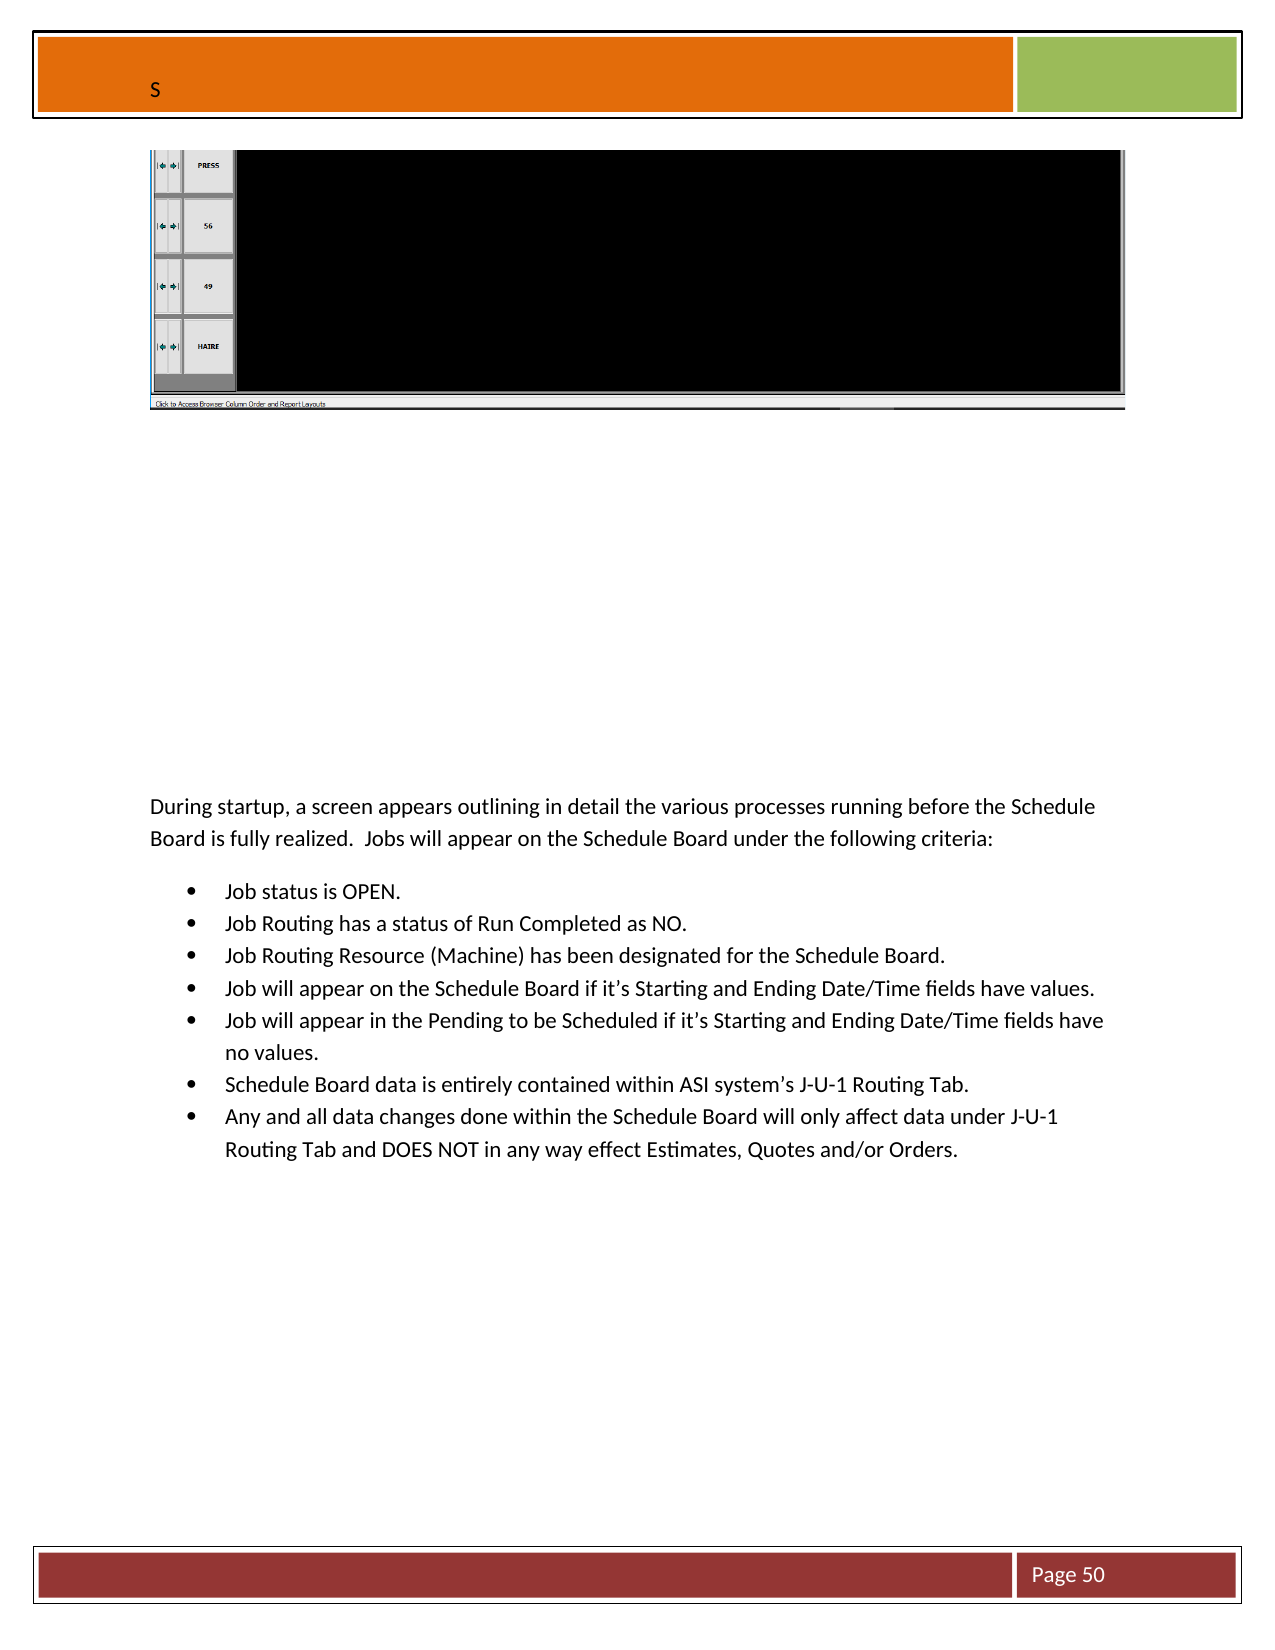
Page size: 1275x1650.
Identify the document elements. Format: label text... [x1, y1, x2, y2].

list Schedule Board data is entirely contained within ASI system’s J-U-1 Routing Tab. [187, 1070, 1125, 1098]
list Job status is OPEN. [187, 877, 1125, 905]
list Job Routing has a status of Run Completed as NO. [187, 909, 1125, 937]
list Job Routing Resource (Machine) has been designated for the Schedule Board. [187, 942, 1125, 969]
list Job will appear on the Schedule Board if it’s Starting and Ending Date/Time fields have values. [187, 974, 1125, 1002]
list Job will appear in the Pending to be Scheduled if it’s Starting and Ending Date/Time fields have no values. [187, 1006, 1125, 1066]
list Any and all data changes done within the Schedule Board will only affect data under J-U-1 Routing Tab and DOES NOT in any way effect Estimates, Quotes and/or Orders. [187, 1102, 1125, 1163]
picture [150, 150, 1125, 410]
